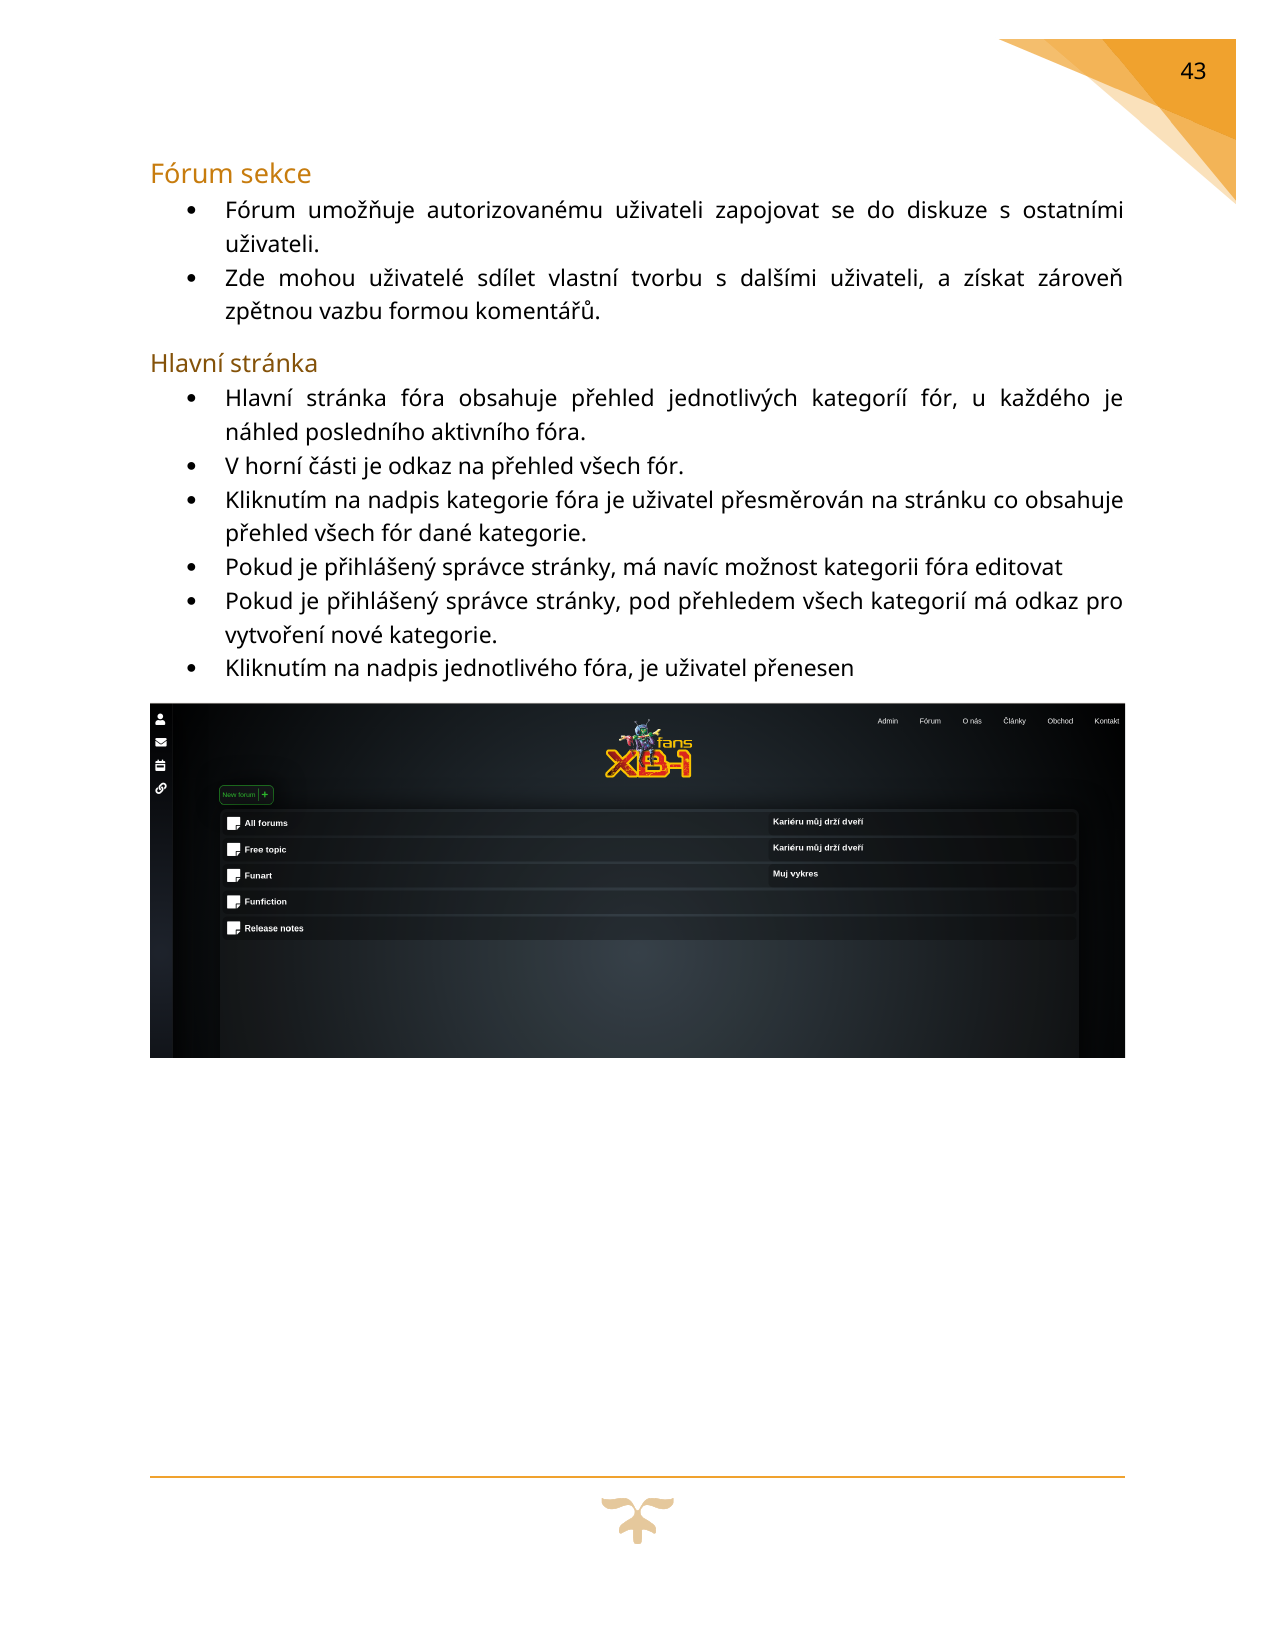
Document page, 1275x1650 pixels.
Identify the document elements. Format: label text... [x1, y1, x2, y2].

subtitle Hlavní stránka [150, 346, 1125, 380]
list Pokud je přihlášený správce stránky, má navíc možnost kategorii fóra editovat [187, 551, 1125, 582]
picture [997, 39, 1236, 205]
list Zde mohou uživatelé sdílet vlastní tvorbu s dalšími uživateli, a získat zároveň zpětnou vazbu formou komentářů. [187, 261, 1125, 326]
list Kliknutím na nadpis kategorie fóra je uživatel přesměrován na stránku co obsahuje přehled všech fór dané kategorie. [187, 484, 1125, 549]
list V horní části je odkaz na přehled všech fór. [187, 450, 1125, 481]
list Kliknutím na nadpis jednotlivého fóra, je uživatel přenesen [187, 652, 1125, 684]
picture [150, 702, 1125, 1058]
list Fórum umožňuje autorizovanému uživateli zapojovat se do diskuze s ostatními uživateli. [187, 194, 1125, 259]
subtitle Fórum sekce [150, 154, 1125, 191]
list Pokud je přihlášený správce stránky, pod přehledem všech kategorií má odkaz pro vytvoření nové kategorie. [187, 585, 1125, 650]
list Hlavní stránka fóra obsahuje přehled jednotlivých kategoríí fór, u každého je náhled posledního aktivního fóra. [187, 382, 1125, 447]
